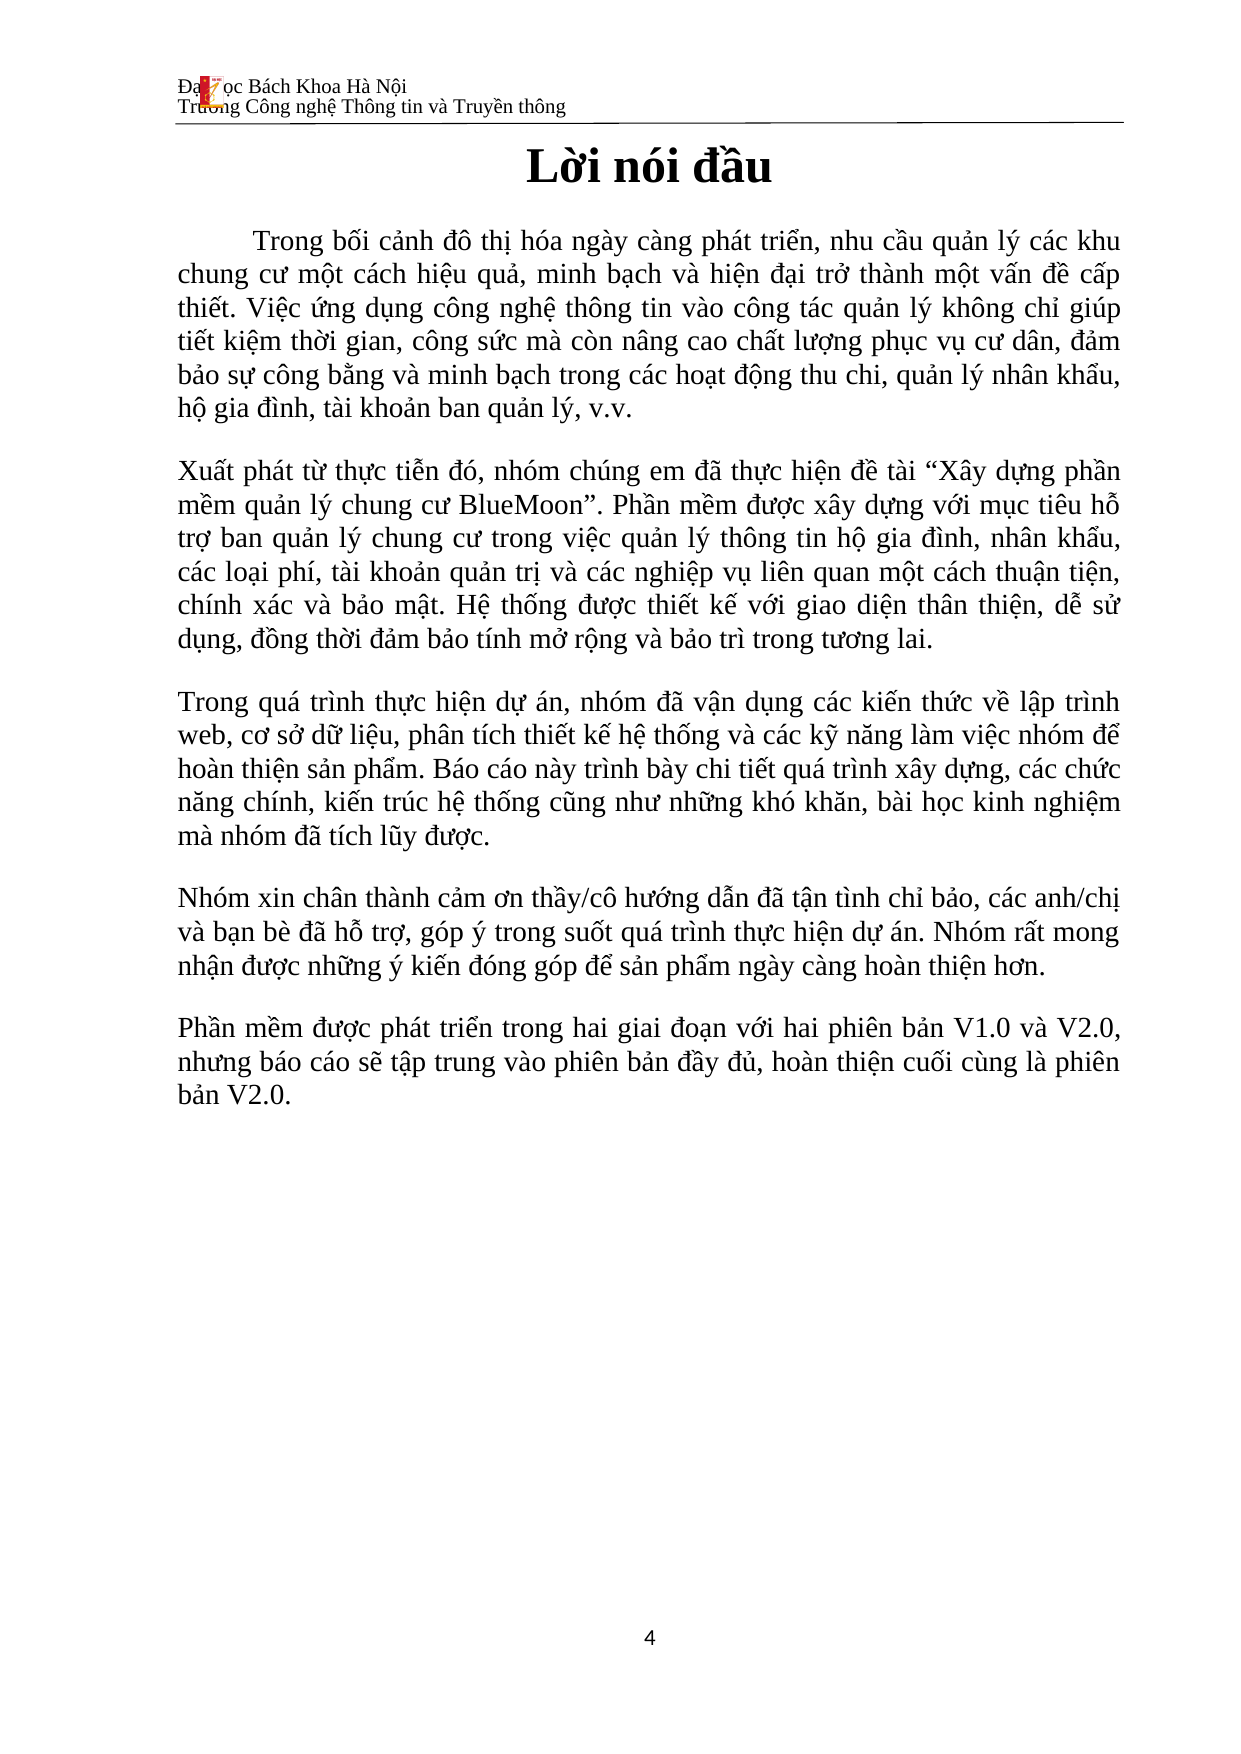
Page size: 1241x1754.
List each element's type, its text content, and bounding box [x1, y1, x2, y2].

text Nhóm xin chân thành cảm ơn thầy/cô hướng dẫn đã tận tình chỉ bảo, các anh/chị và bạn bè đã hỗ trợ, góp ý trong suốt quá trình thực hiện dự án. Nhóm rất mong nhận được những ý kiến đóng góp để sản phẩm ngày càng hoàn thiện hơn. [177, 881, 1122, 981]
picture [200, 76, 224, 108]
text Phần mềm được phát triển trong hai giai đoạn với hai phiên bản V1.0 và V2.0, nhưng báo cáo sẽ tập trung vào phiên bản đầy đủ, hoàn thiện cuối cùng là phiên bản V2.0. [177, 1010, 1122, 1111]
text Trong quá trình thực hiện dự án, nhóm đã vận dụng các kiến thức về lập trình web, cơ sở dữ liệu, phân tích thiết kế hệ thống và các kỹ năng làm việc nhóm để hoàn thiện sản phẩm. Báo cáo này trình bày chi tiết quá trình xây dựng, các chức năng chính, kiến trúc hệ thống cũng như những khó khăn, bài học kinh nghiệm mà nhóm đã tích lũy được. [177, 684, 1122, 851]
text Xuất phát từ thực tiễn đó, nhóm chúng em đã thực hiện đề tài “Xây dựng phần mềm quản lý chung cư BlueMoon”. Phần mềm được xây dựng với mục tiêu hỗ trợ ban quản lý chung cư trong việc quản lý thông tin hộ gia đình, nhân khẩu, các loại phí, tài khoản quản trị và các nghiệp vụ liên quan một cách thuận tiện, chính xác và bảo mật. Hệ thống được thiết kế với giao diện thân thiện, dễ sử dụng, đồng thời đảm bảo tính mở rộng và bảo trì trong tương lai. [177, 453, 1122, 654]
text Lời nói đầu [177, 136, 1122, 194]
text Trong bối cảnh đô thị hóa ngày càng phát triển, nhu cầu quản lý các khu chung cư một cách hiệu quả, minh bạch và hiện đại trở thành một vấn đề cấp thiết. Việc ứng dụng công nghệ thông tin vào công tác quản lý không chỉ giúp tiết kiệm thời gian, công sức mà còn nâng cao chất lượng phục vụ cư dân, đảm bảo sự công bằng và minh bạch trong các hoạt động thu chi, quản lý nhân khẩu, hộ gia đình, tài khoản ban quản lý, v.v. [177, 223, 1122, 424]
